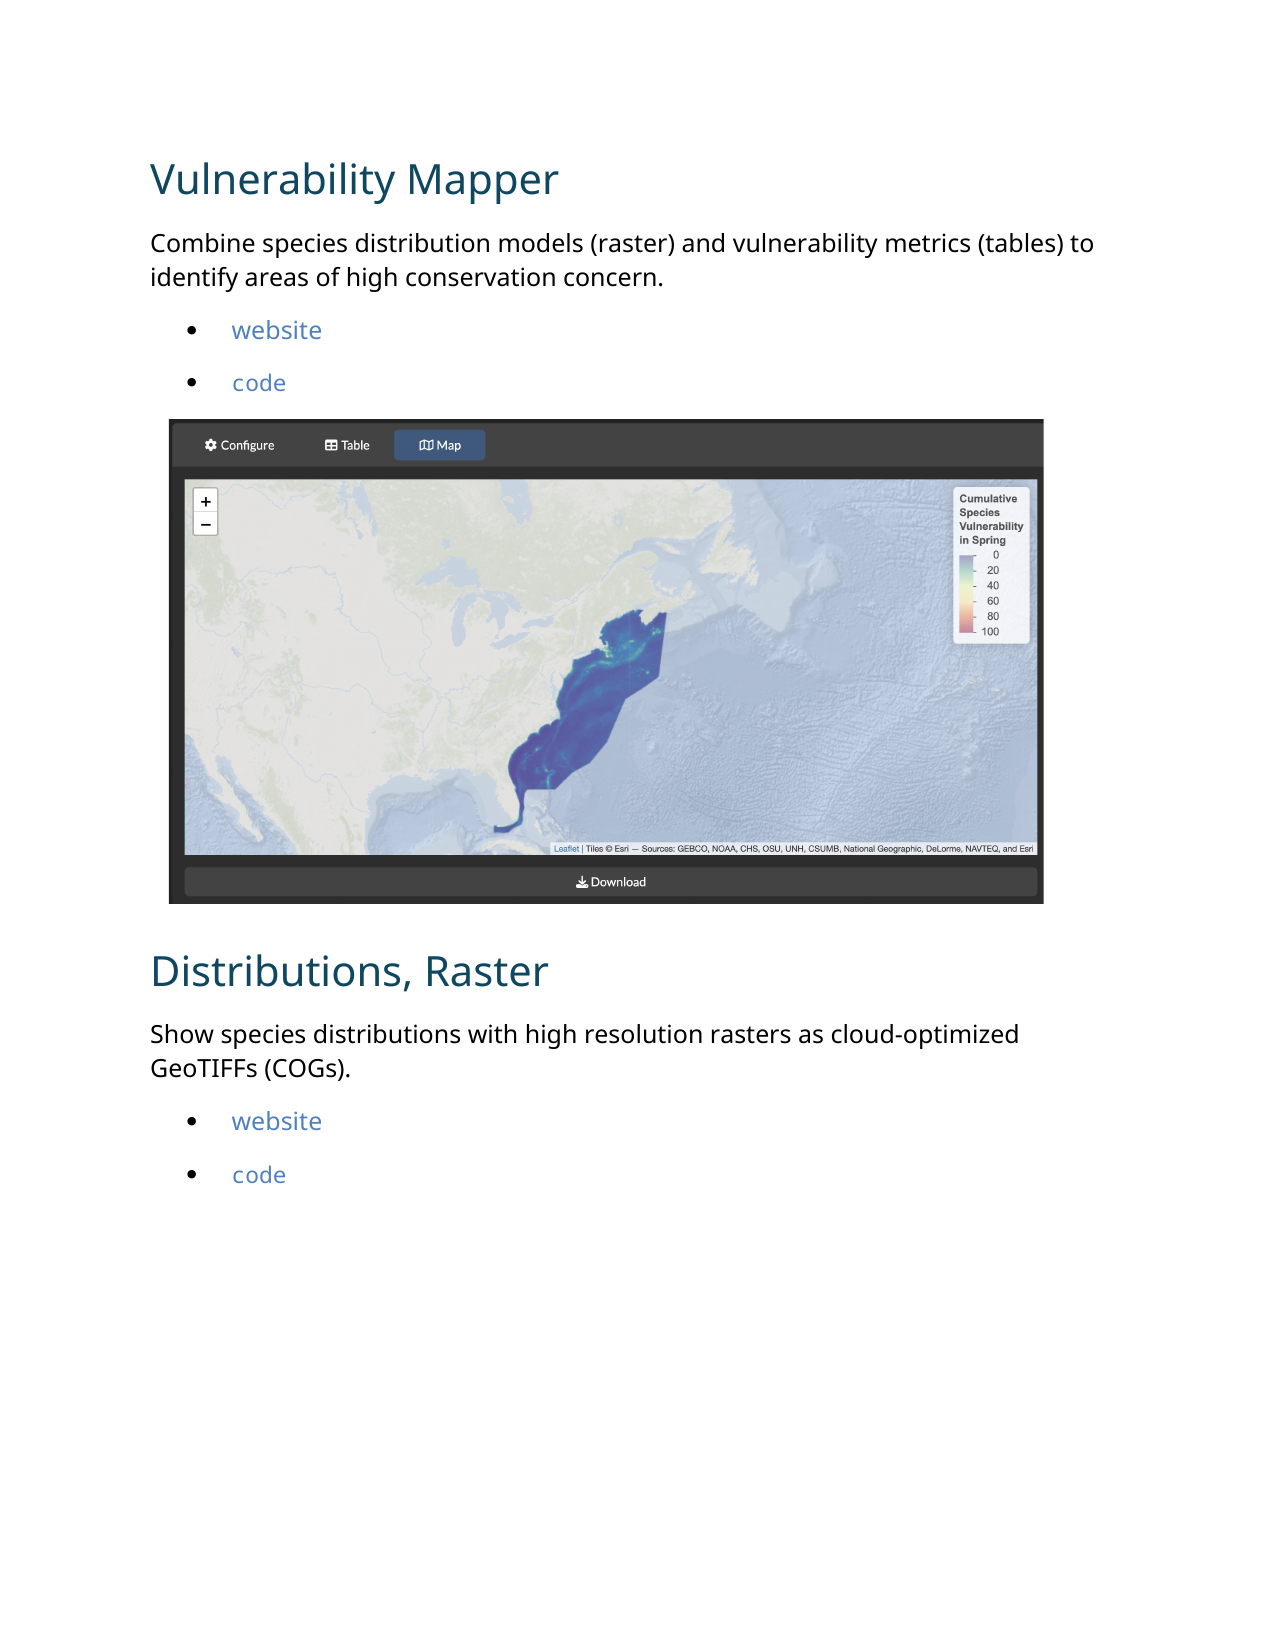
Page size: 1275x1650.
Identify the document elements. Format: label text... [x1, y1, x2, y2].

text Combine species distribution models (raster) and vulnerability metrics (tables) to identify areas of high conservation concern. [150, 226, 1125, 294]
text Show species distributions with high resolution rasters as cloud-optimized GeoTIFFs (COGs). [150, 1017, 1125, 1085]
list code [187, 1159, 1125, 1190]
list website [187, 312, 1125, 346]
list code [187, 367, 1125, 398]
list website [187, 1104, 1125, 1138]
subtitle Distributions, Raster [150, 942, 1125, 998]
subtitle Vulnerability Mapper [150, 150, 1125, 207]
picture [168, 419, 1044, 904]
